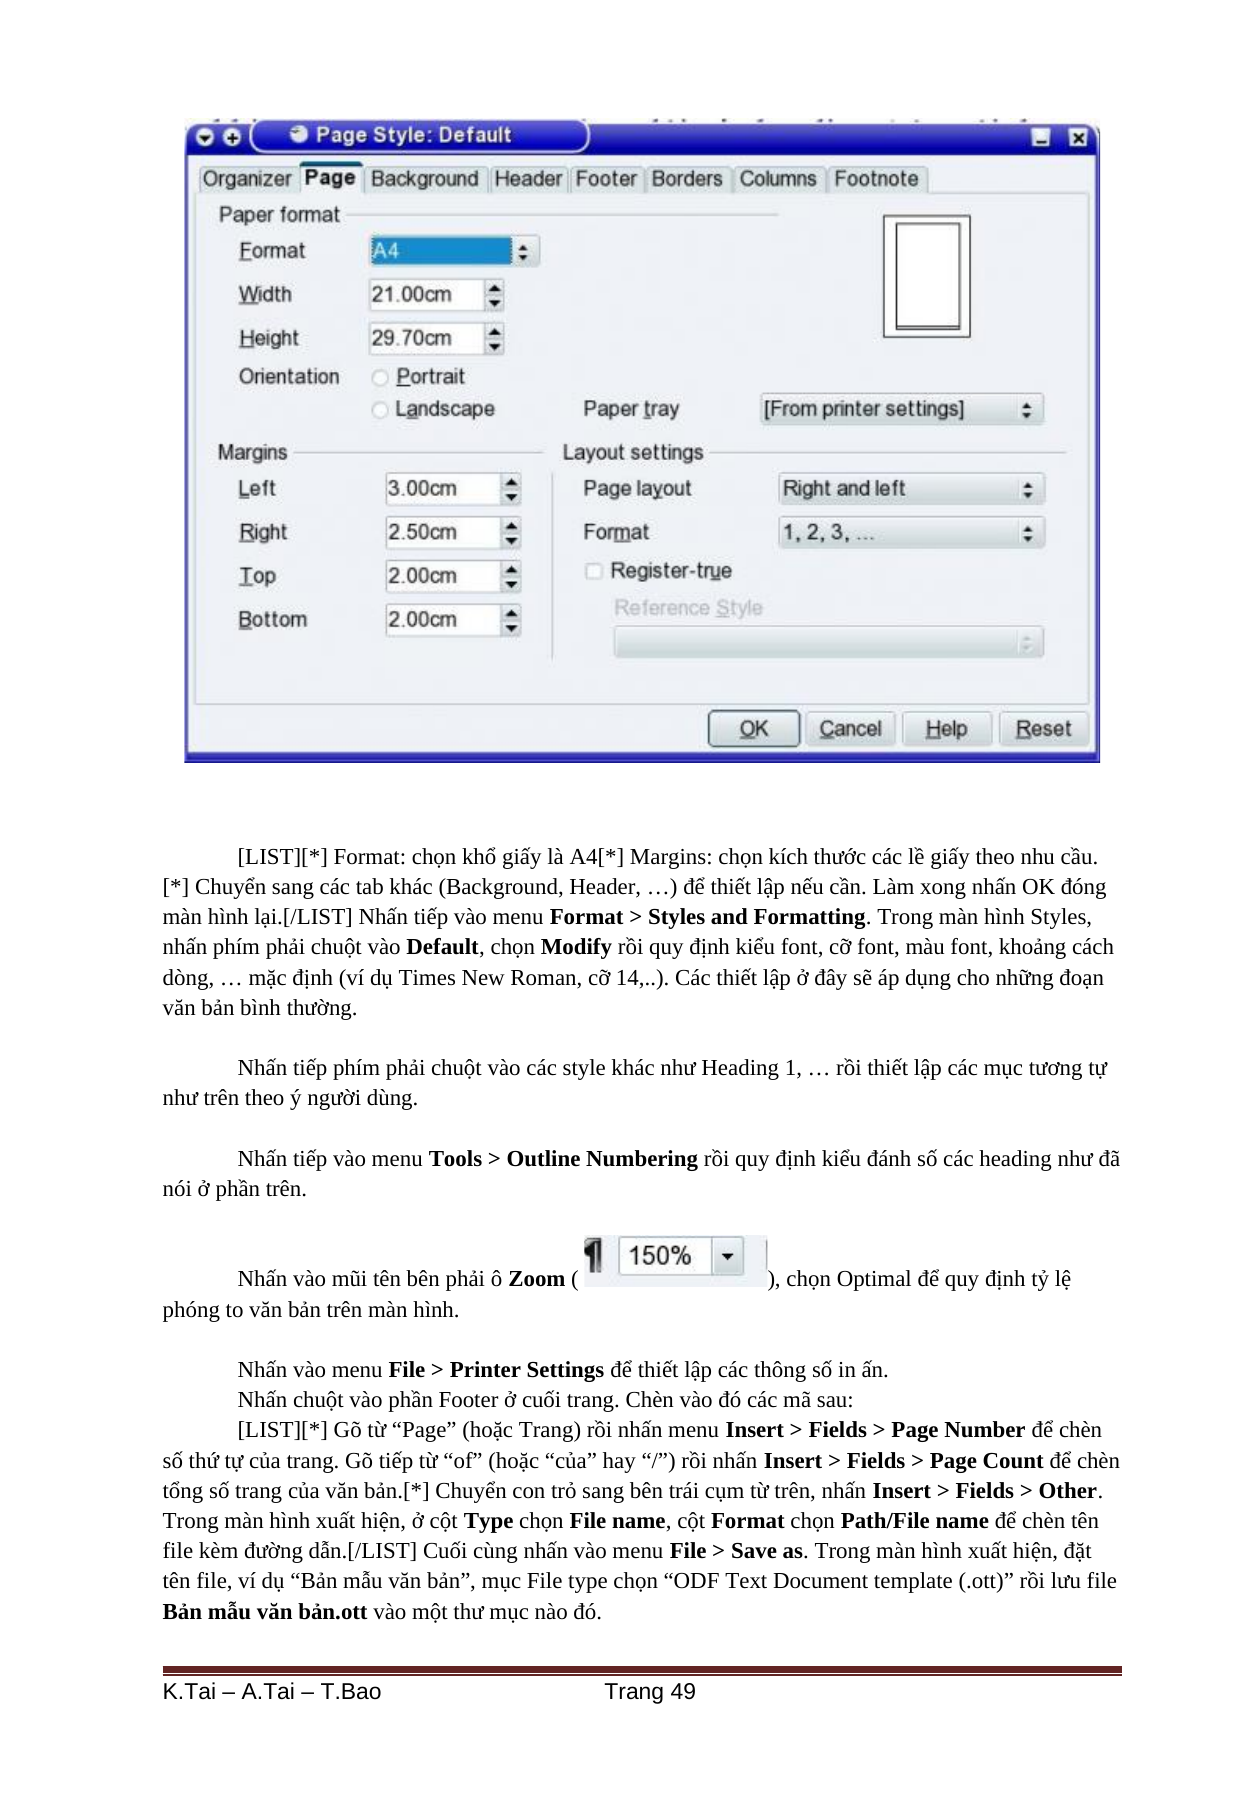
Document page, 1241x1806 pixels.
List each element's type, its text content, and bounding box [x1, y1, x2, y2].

picture [184, 118, 1101, 763]
picture [584, 1235, 768, 1287]
